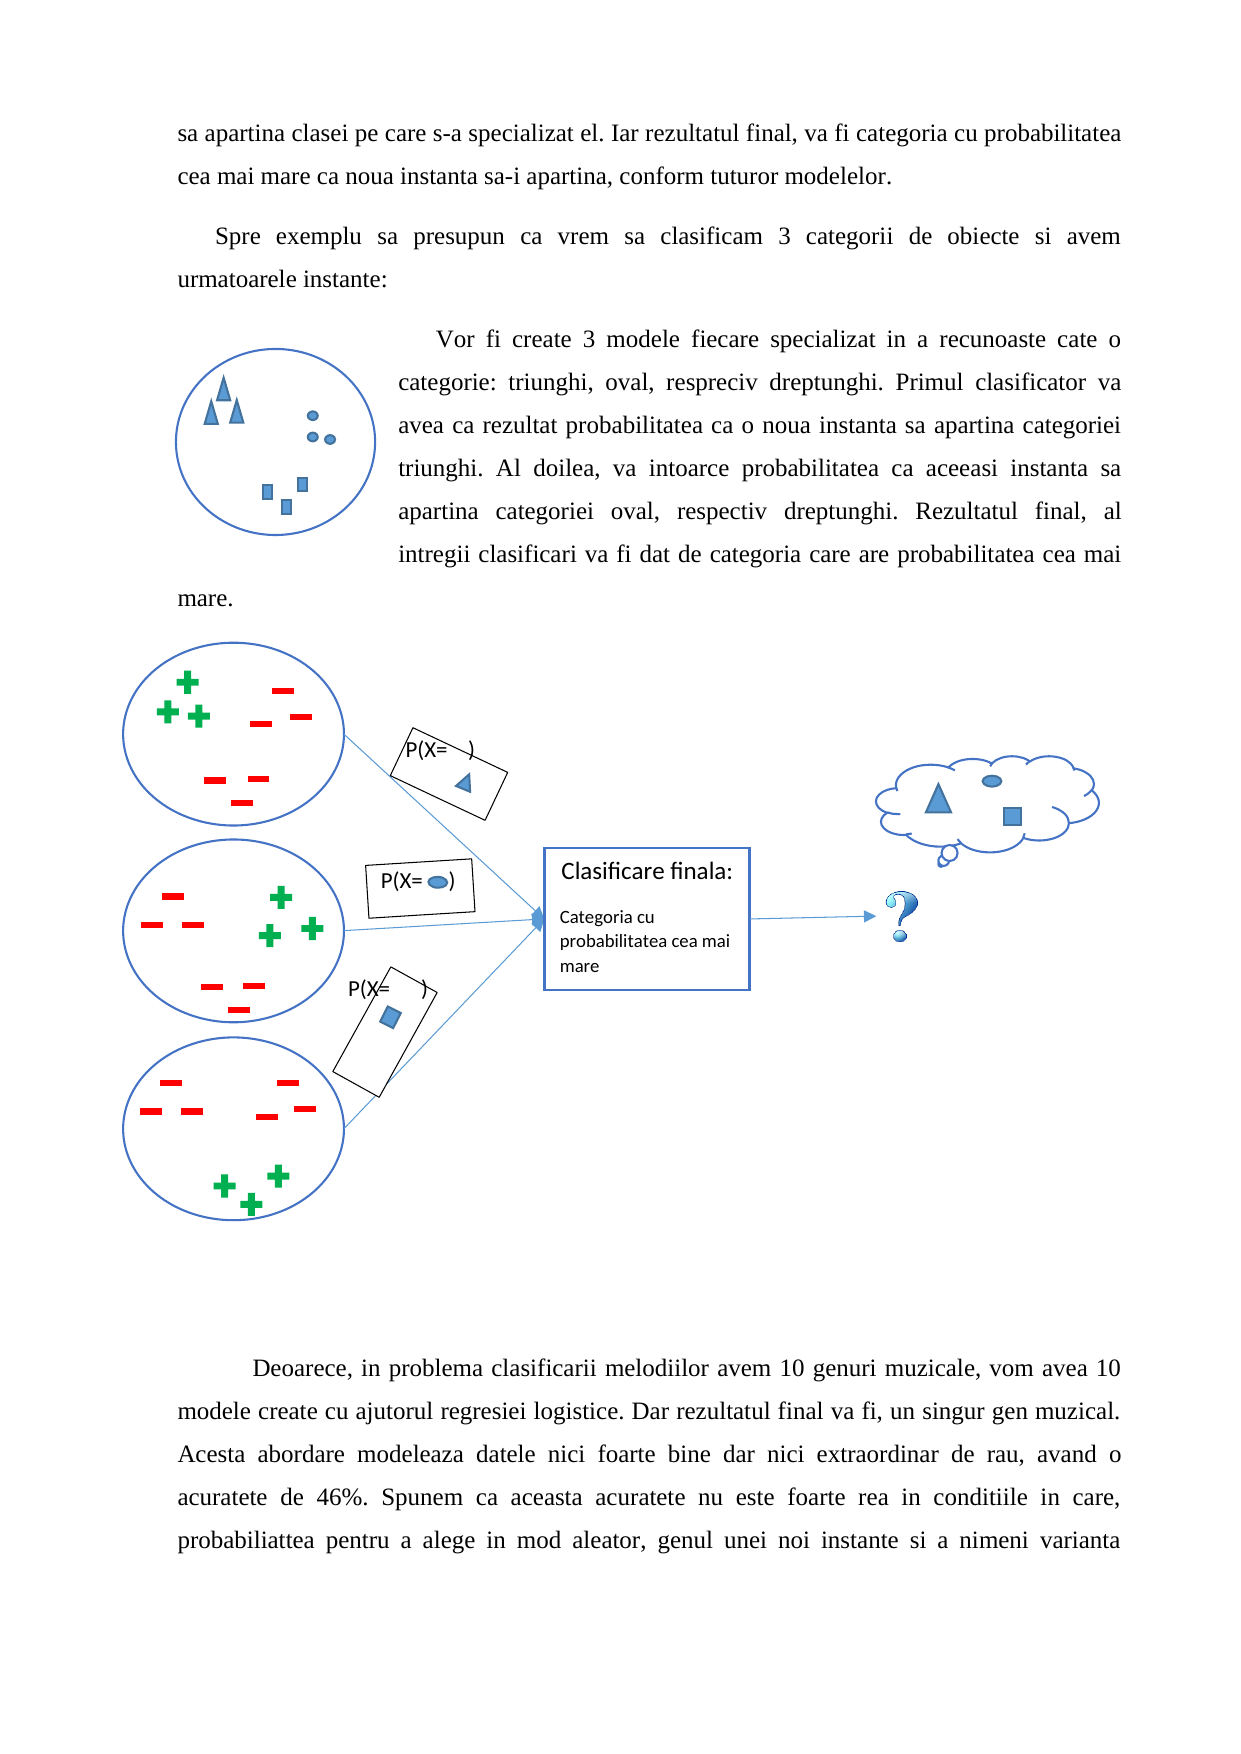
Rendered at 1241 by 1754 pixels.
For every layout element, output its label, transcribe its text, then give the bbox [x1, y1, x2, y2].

text Spre exemplu sa presupun ca vrem sa clasificam 3 categorii de obiecte si avem urmatoarele instante: [177, 221, 1122, 293]
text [177, 118, 1122, 190]
text Vor fi create 3 modele fiecare specializat in a recunoaste cate o categorie: triunghi, oval, respreciv dreptunghi. Primul clasificator va avea ca rezultat probabilitatea ca o noua instanta sa apartina categoriei triunghi. Al doilea, va intoarce probabilitatea ca aceeasi instanta sa apartina categoriei oval, respectiv dreptunghi. Rezultatul final, al intregii clasificari va fi dat de categoria care are probabilitatea cea mai mare. [177, 324, 1122, 611]
picture [876, 891, 927, 942]
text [177, 1353, 1122, 1554]
